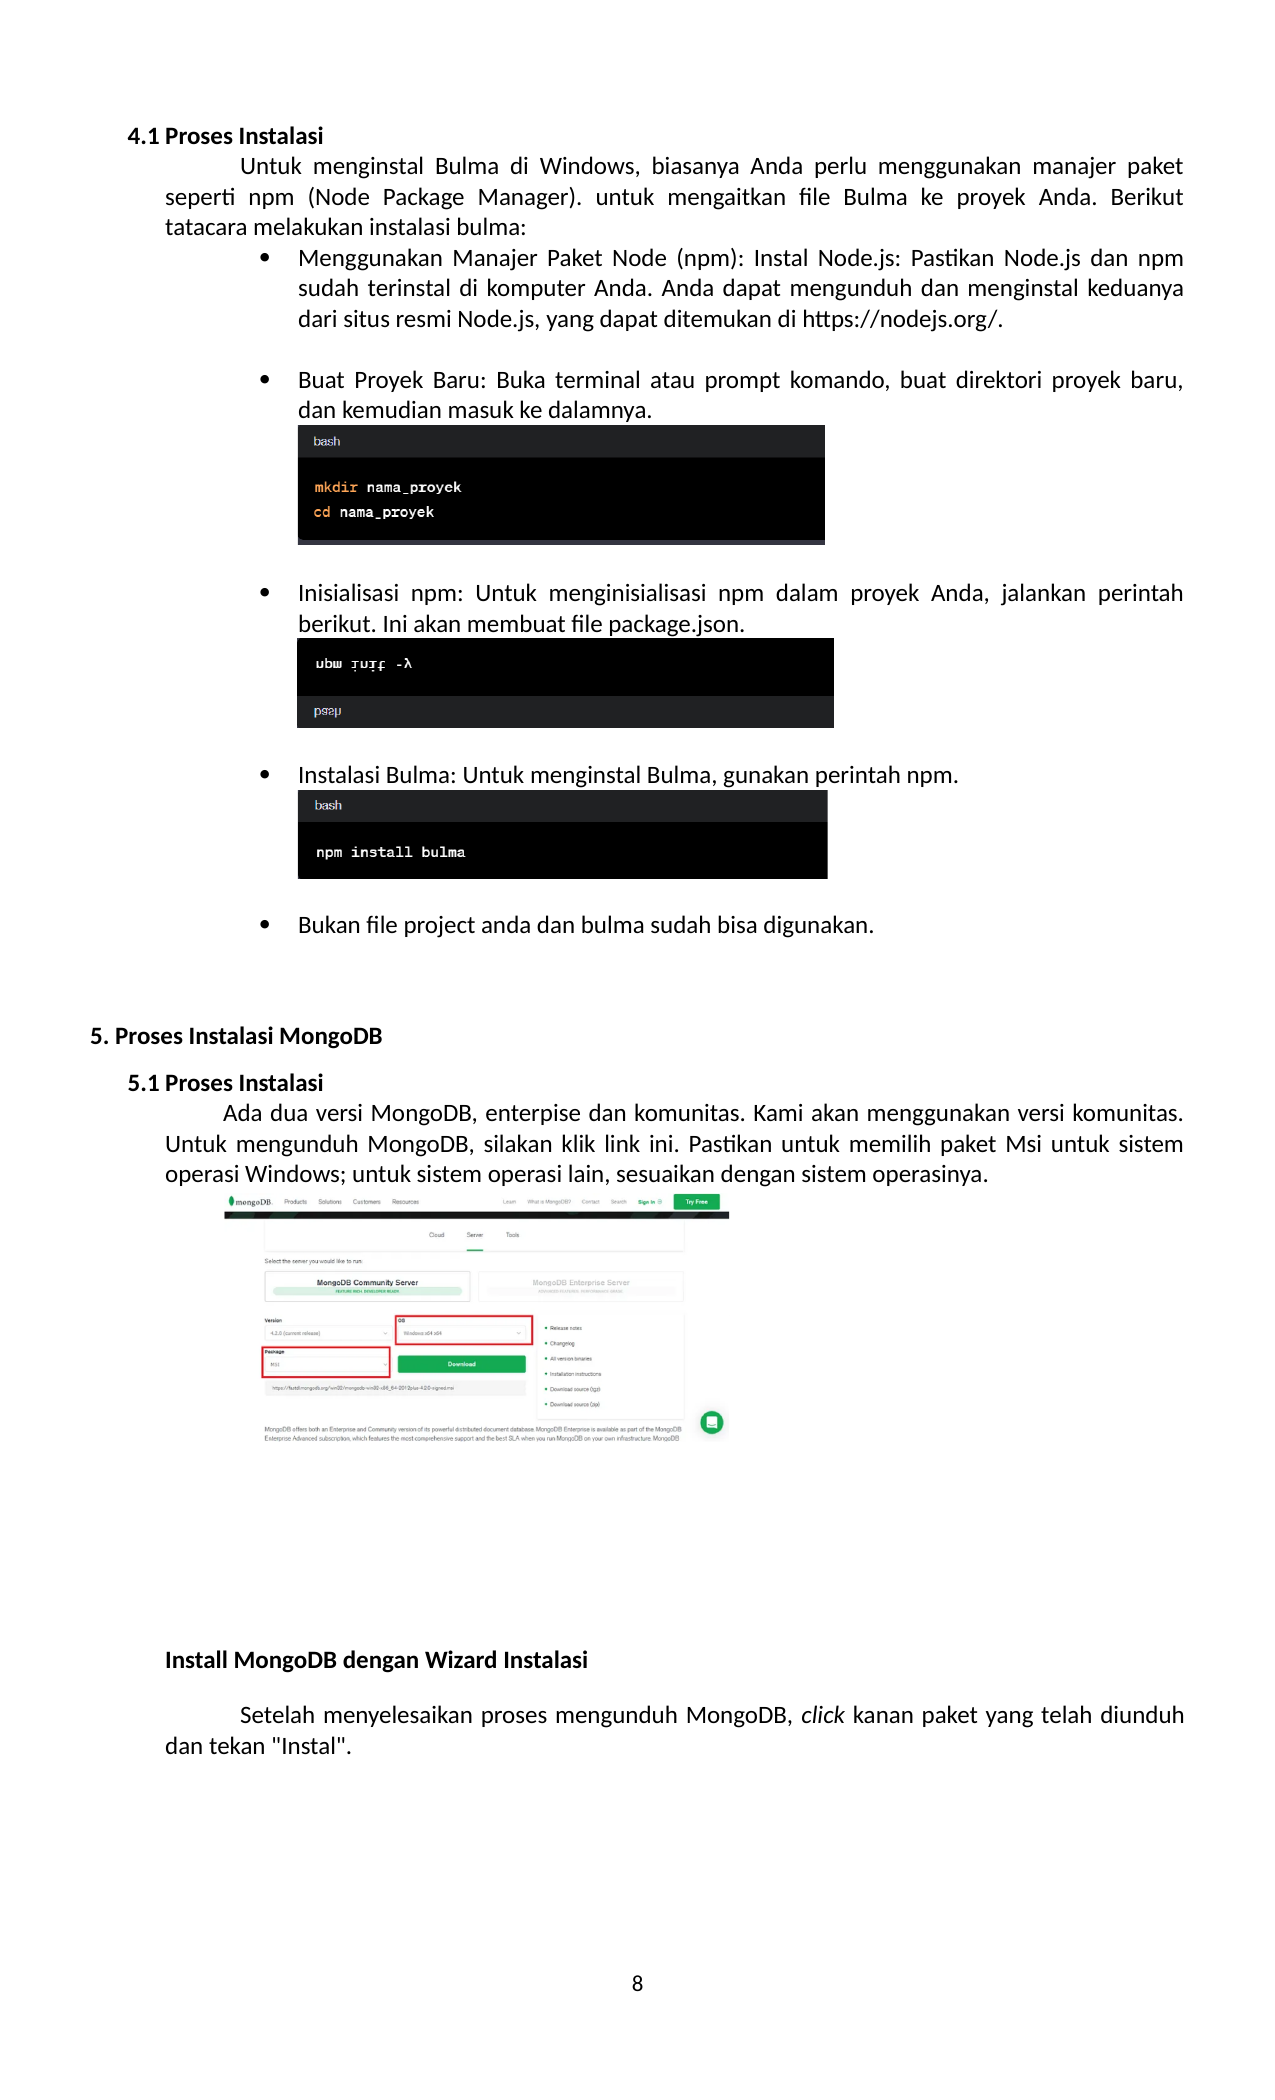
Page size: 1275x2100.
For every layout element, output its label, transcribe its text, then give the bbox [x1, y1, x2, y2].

list Proses Instalasi [127, 120, 1185, 151]
list Instalasi Bulma: Untuk menginstal Bulma, gunakan perintah npm. [260, 760, 1185, 790]
picture [222, 1189, 730, 1467]
list Proses Instalasi [127, 1067, 1185, 1098]
list Menggunakan Manajer Paket Node (npm): Instal Node.js: Pastikan Node.js dan npm sudah terinstal di komputer Anda. Anda dapat mengunduh dan menginstal keduanya dari situs resmi Node.js, yang dapat ditemukan di https://nodejs.org/. [260, 242, 1185, 334]
text Untuk menginstal Bulma di Windows, biasanya Anda perlu menggunakan manajer paket seperti npm (Node Package Manager). untuk mengaitkan file Bulma ke proyek Anda. Berikut tatacara melakukan instalasi bulma: [165, 151, 1185, 242]
picture [297, 638, 834, 728]
list Bukan file project anda dan bulma sudah bisa digunakan. [260, 909, 1185, 939]
text Setelah menyelesaikan proses mengunduh MongoDB, click kanan paket yang telah diunduh dan tekan "Instal". [165, 1699, 1185, 1761]
list Buat Proyek Baru: Buka terminal atau prompt komando, buat direktori proyek baru, dan kemudian masuk ke dalamnya. [260, 364, 1185, 425]
picture [297, 425, 825, 545]
list Inisialisasi npm: Untuk menginisialisasi npm dalam proyek Anda, jalankan perintah berikut. Ini akan membuat file package.json. [260, 577, 1185, 638]
picture [297, 790, 828, 879]
text 5. Proses Instalasi MongoDB [90, 1020, 1185, 1050]
text Ada dua versi MongoDB, enterpise dan komunitas. Kami akan menggunakan versi komunitas. Untuk mengunduh MongoDB, silakan klik link ini. Pastikan untuk memilih paket Msi untuk sistem operasi Windows; untuk sistem operasi lain, sesuaikan dengan sistem operasinya. [165, 1098, 1185, 1189]
text Install MongoDB dengan Wizard Instalasi [90, 1644, 1185, 1674]
